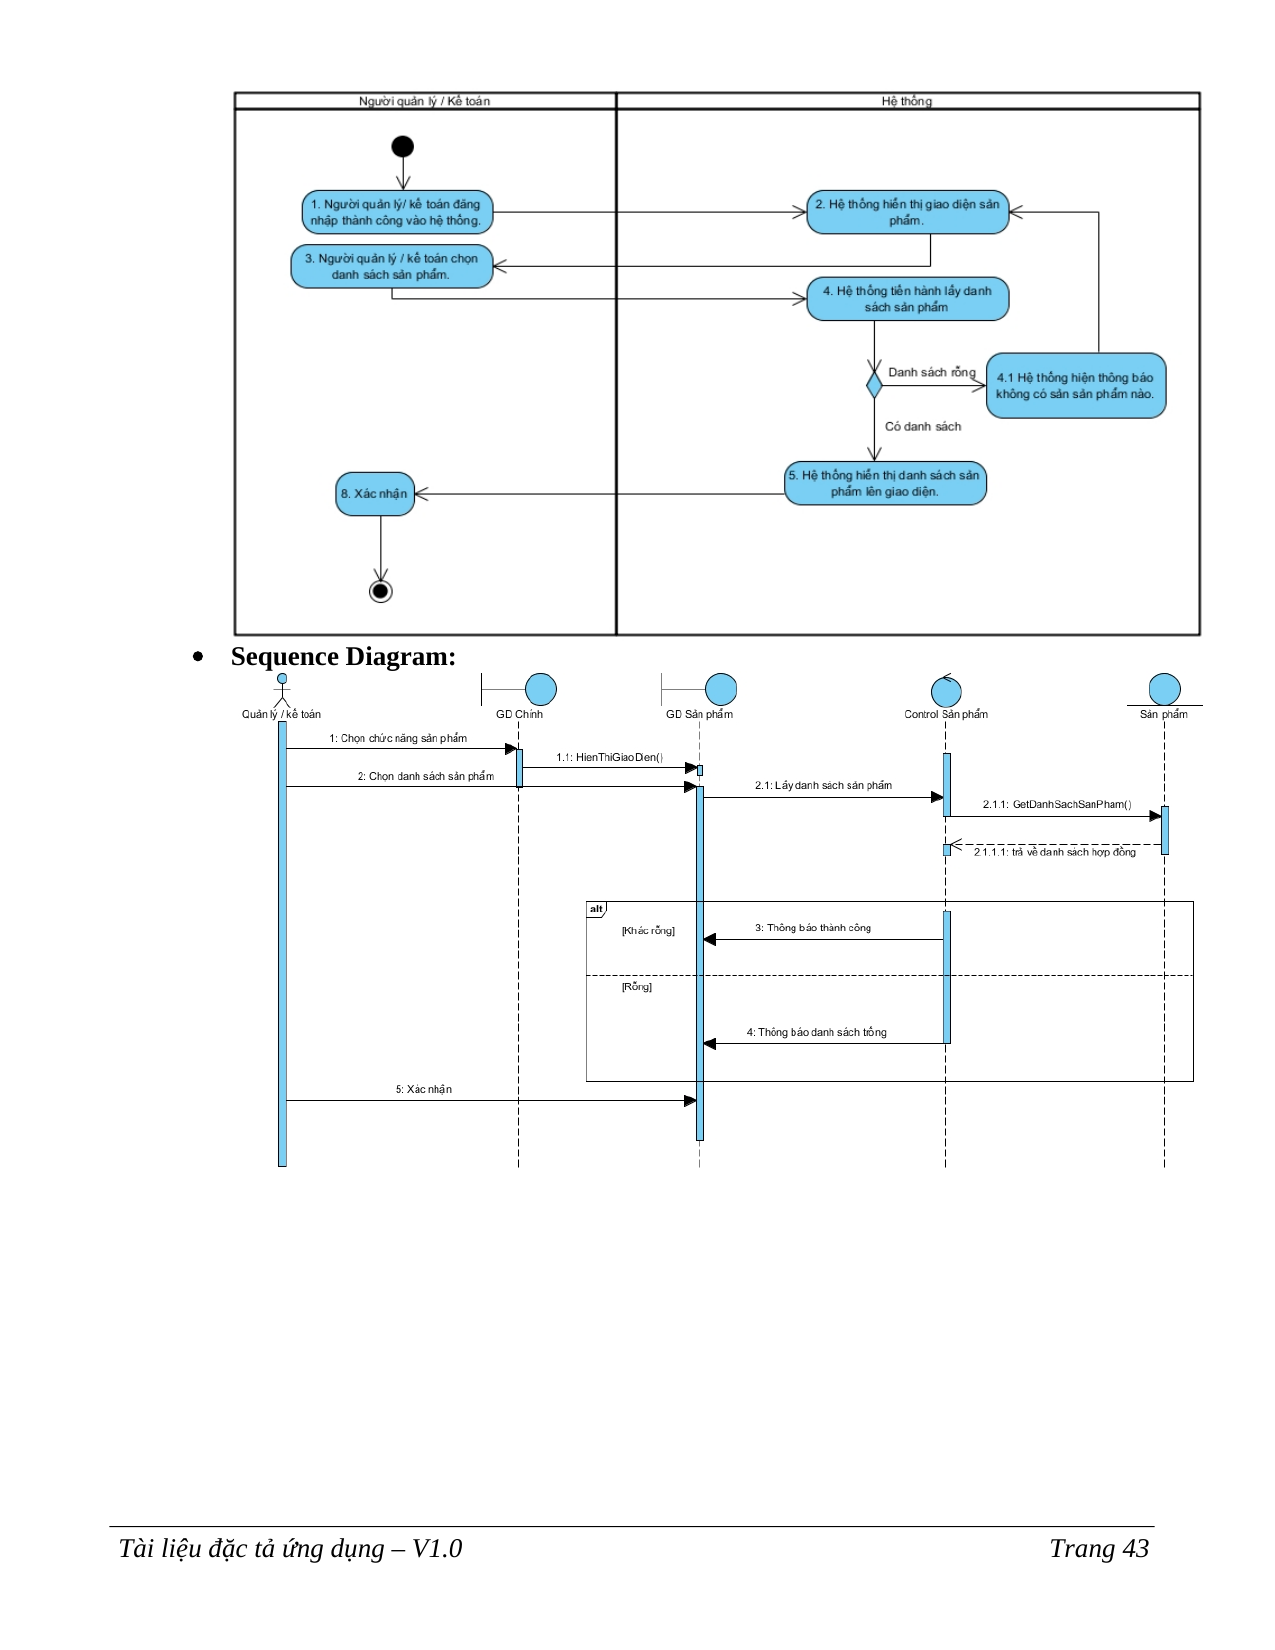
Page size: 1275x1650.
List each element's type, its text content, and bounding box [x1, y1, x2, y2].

picture [230, 671, 1205, 1170]
list Sequence Diagram: [193, 641, 1186, 672]
picture [230, 88, 1206, 641]
